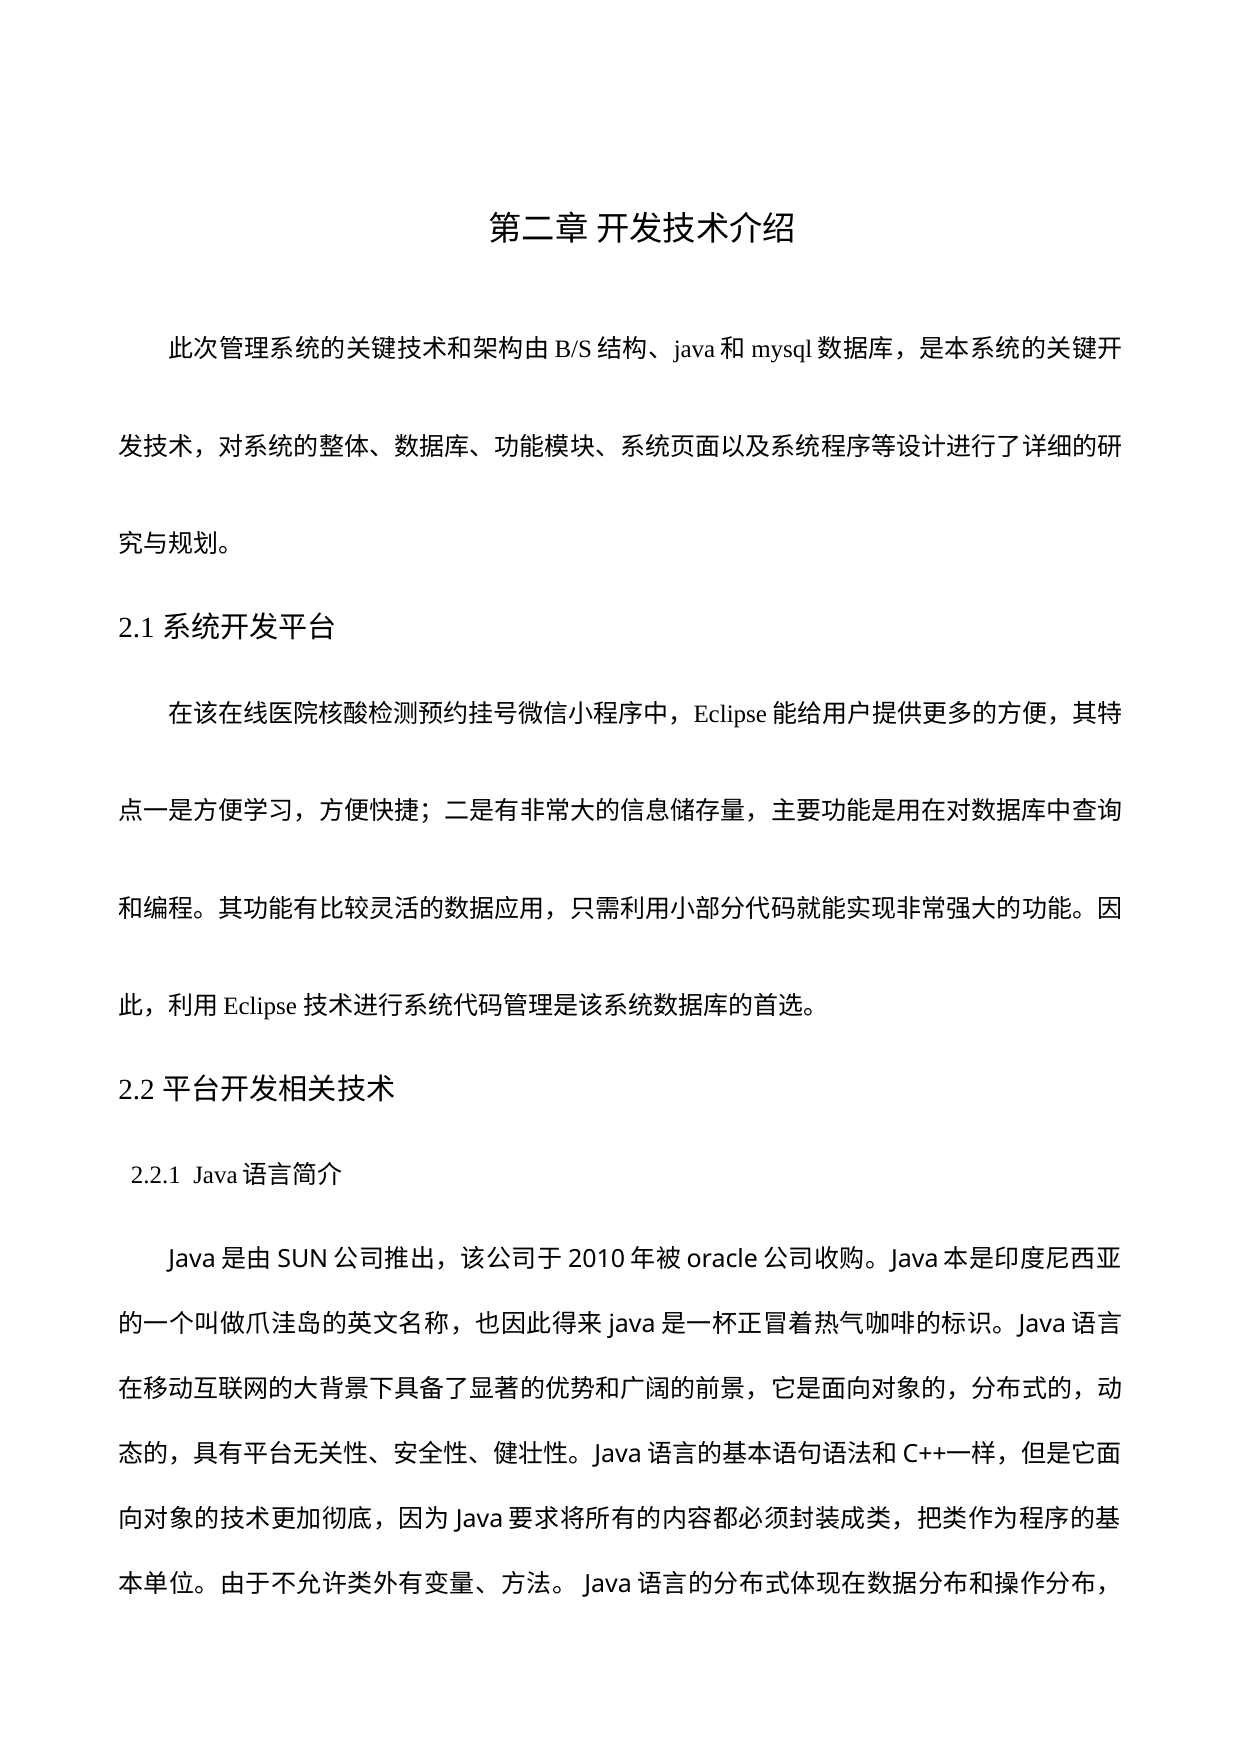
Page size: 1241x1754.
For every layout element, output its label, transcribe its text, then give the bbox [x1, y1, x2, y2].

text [118, 1224, 1122, 1614]
text 在该在线医院核酸检测预约挂号微信小程序中，Eclipse能给用户提供更多的方便，其特点一是方便学习，方便快捷；二是有非常大的信息储存量，主要功能是用在对数据库中查询和编程。其功能有比较灵活的数据应用，只需利用小部分代码就能实现非常强大的功能。因此，利用Eclipse 技术进行系统代码管理是该系统数据库的首选。 [118, 679, 1122, 1036]
subtitle 2.1 系统开发平台 [118, 593, 1122, 658]
text 此次管理系统的关键技术和架构由B/S结构、java和mysql数据库，是本系统的关键开发技术，对系统的整体、数据库、功能模块、系统页面以及系统程序等设计进行了详细的研究与规划。 [118, 314, 1122, 574]
subtitle 第二章 开发技术介绍 [118, 193, 1122, 258]
subtitle 2.2 平台开发相关技术 [118, 1054, 1122, 1119]
subtitle 2.2.1 Java语言简介 [118, 1141, 1122, 1206]
